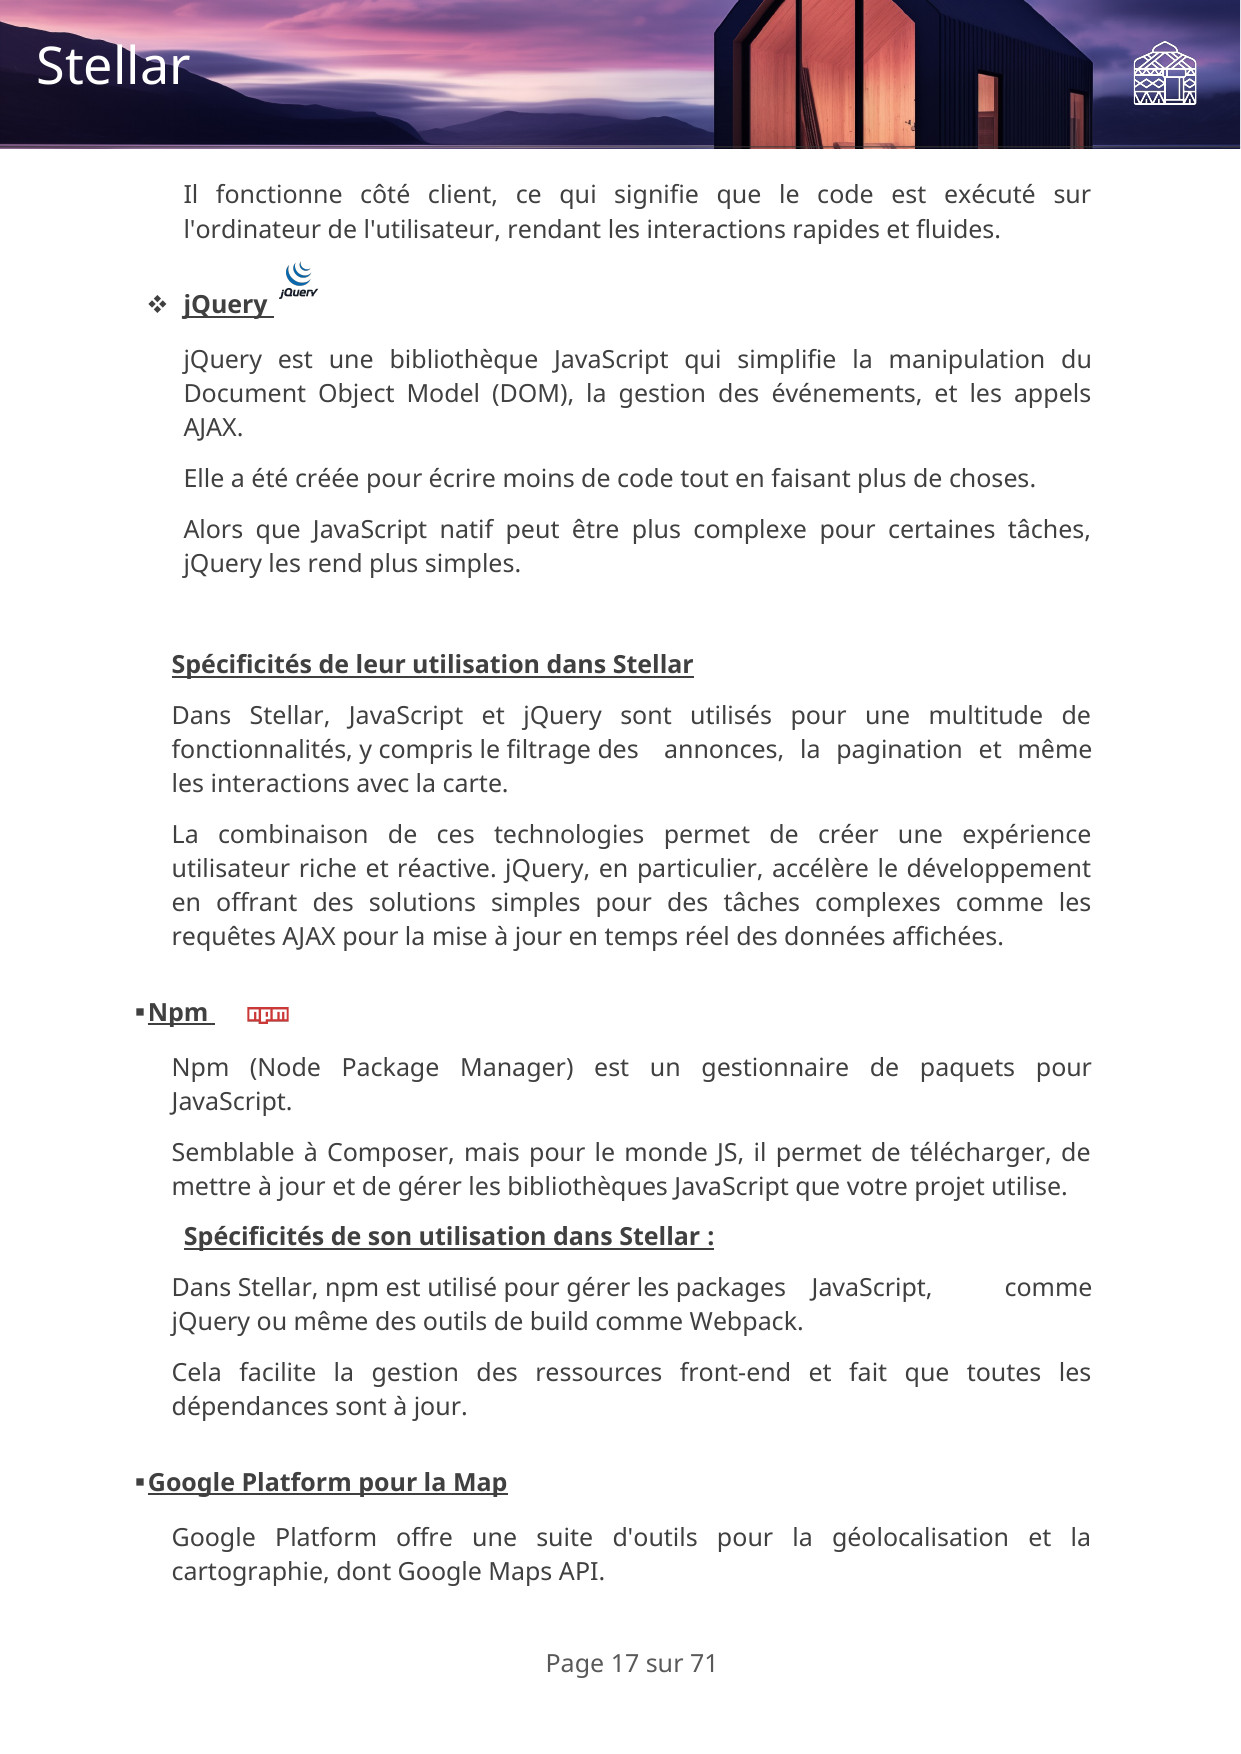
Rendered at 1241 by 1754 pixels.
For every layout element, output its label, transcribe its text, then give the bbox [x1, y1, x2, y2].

subtitle Google Platform pour la Map [134, 1464, 1092, 1498]
text Dans Stellar, JavaScript et jQuery sont utilisés pour une multitude de fonctionnalités, y compris le filtrage des annonces, la pagination et même les interactions avec la carte. [171, 698, 1092, 800]
text Il fonctionne côté client, ce qui signifie que le code est exécuté sur l'ordinateur de l'utilisateur, rendant les interactions rapides et fluides. [183, 177, 1092, 245]
text Semblable à Composer, mais pour le monde JS, il permet de télécharger, de mettre à jour et de gérer les bibliothèques JavaScript que votre projet utilise. [171, 1134, 1092, 1202]
text Cela facilite la gestion des ressources front-end et fait que toutes les dépendances sont à jour. [171, 1354, 1092, 1423]
picture [0, 0, 1241, 146]
text La combinaison de ces technologies permet de créer une expérience utilisateur riche et réactive. jQuery, en particulier, accélère le développement en offrant des solutions simples pour des tâches complexes comme les requêtes AJAX pour la mise à jour en temps réel des données affichées. [171, 817, 1092, 953]
text Spécificités de leur utilisation dans Stellar [148, 647, 1092, 681]
text Elle a été créée pour écrire moins de code tout en faisant plus de choses. [183, 461, 1092, 495]
text Npm (Node Package Manager) est un gestionnaire de paquets pour JavaScript. [171, 1049, 1092, 1117]
picture [276, 259, 321, 301]
text Google Platform offre une suite d'outils pour la géolocalisation et la cartographie, dont Google Maps API. [171, 1519, 1092, 1587]
text Spécificités de son utilisation dans Stellar : [148, 1219, 1092, 1253]
text Dans Stellar, npm est utilisé pour gérer les packages JavaScript, comme jQuery ou même des outils de build comme Webpack. [171, 1270, 1092, 1338]
subtitle jQuery [146, 287, 1092, 321]
text jQuery est une bibliothèque JavaScript qui simplifie la manipulation du Document Object Model (DOM), la gestion des événements, et les appels AJAX. [183, 342, 1092, 444]
picture [247, 1007, 289, 1024]
subtitle Npm [134, 994, 1092, 1028]
text Alors que JavaScript natif peut être plus complexe pour certaines tâches, jQuery les rend plus simples. [183, 511, 1092, 579]
